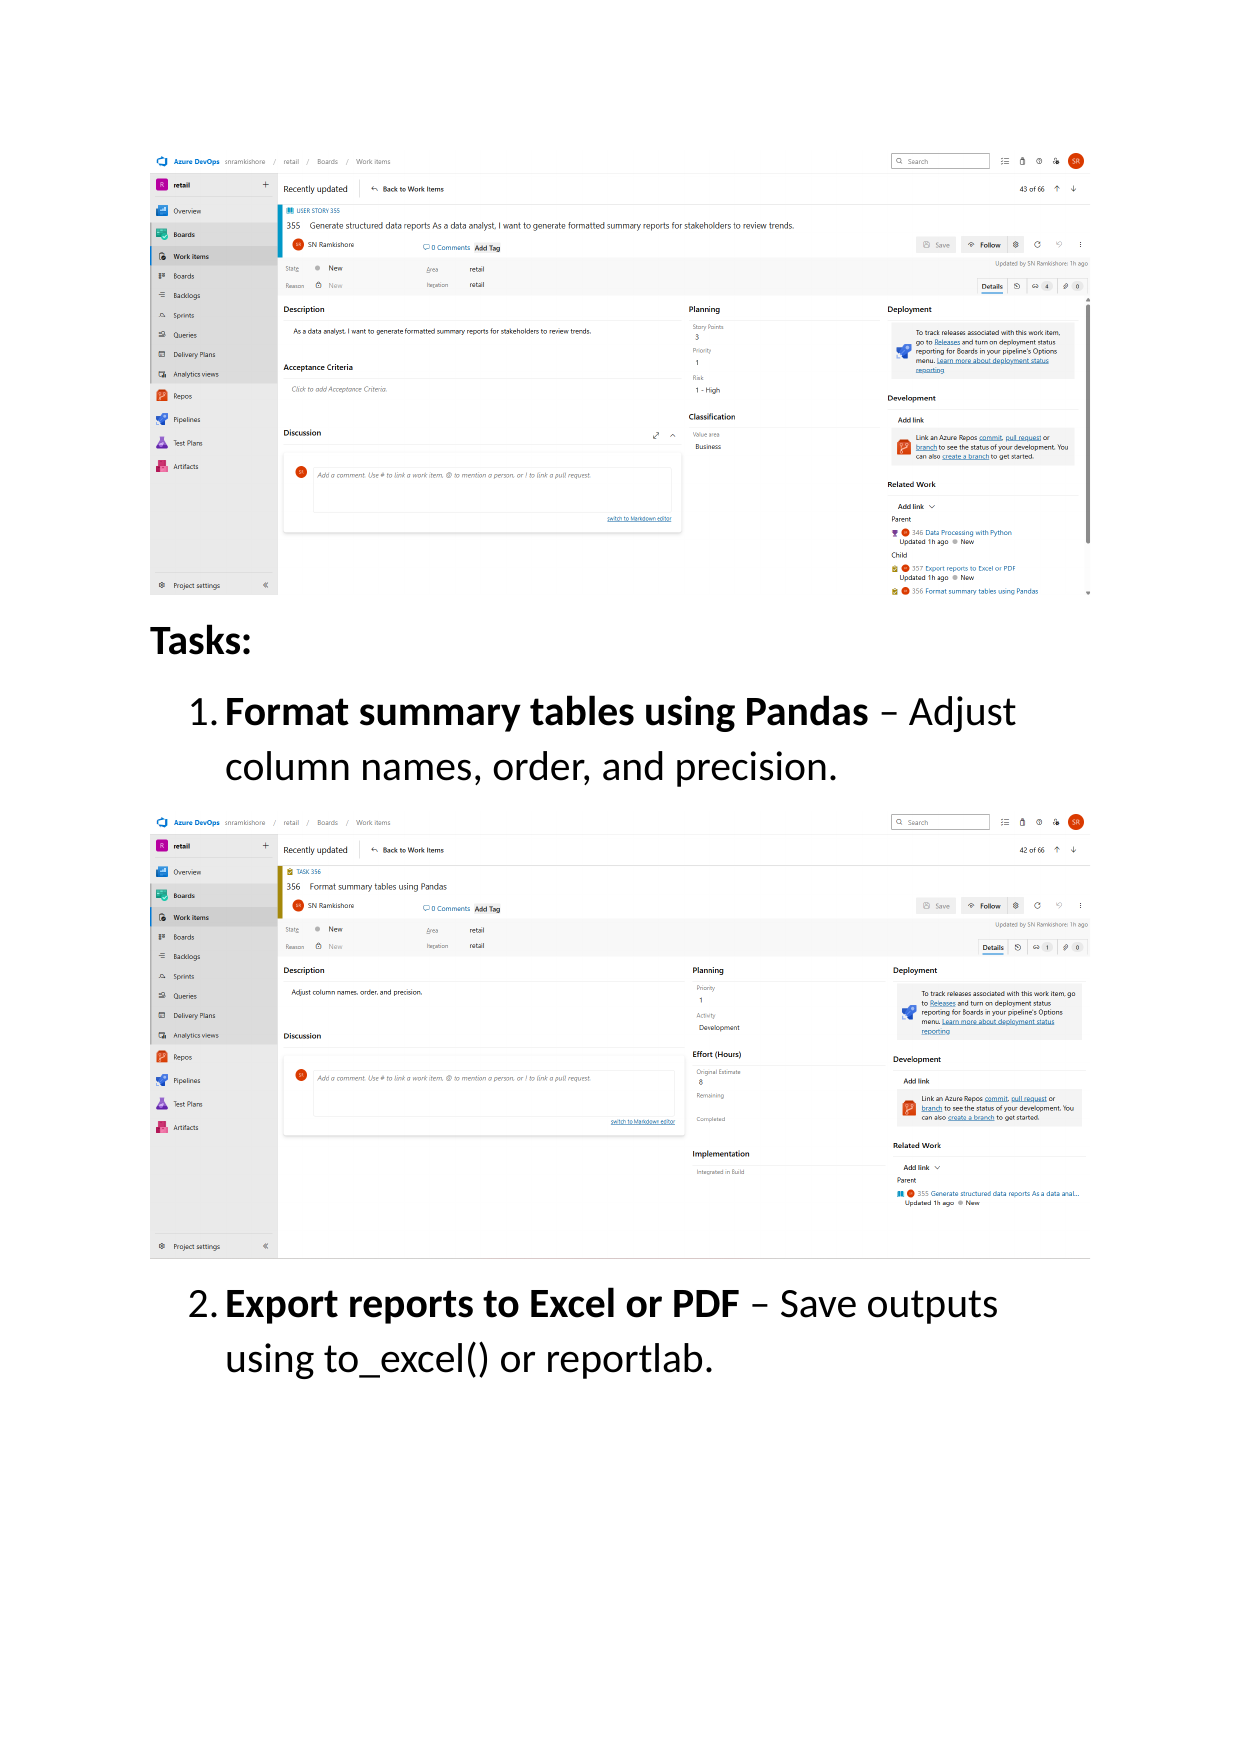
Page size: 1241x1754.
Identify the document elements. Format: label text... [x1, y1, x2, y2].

picture [150, 811, 1091, 1259]
list Format summary tables using Pandas – Adjust column names, order, and precision. [187, 685, 1090, 791]
text Tasks: [150, 614, 1090, 664]
list Export reports to Excel or PDF – Save outputs using to_excel() or reportlab. [187, 1277, 1090, 1383]
picture [150, 150, 1091, 595]
